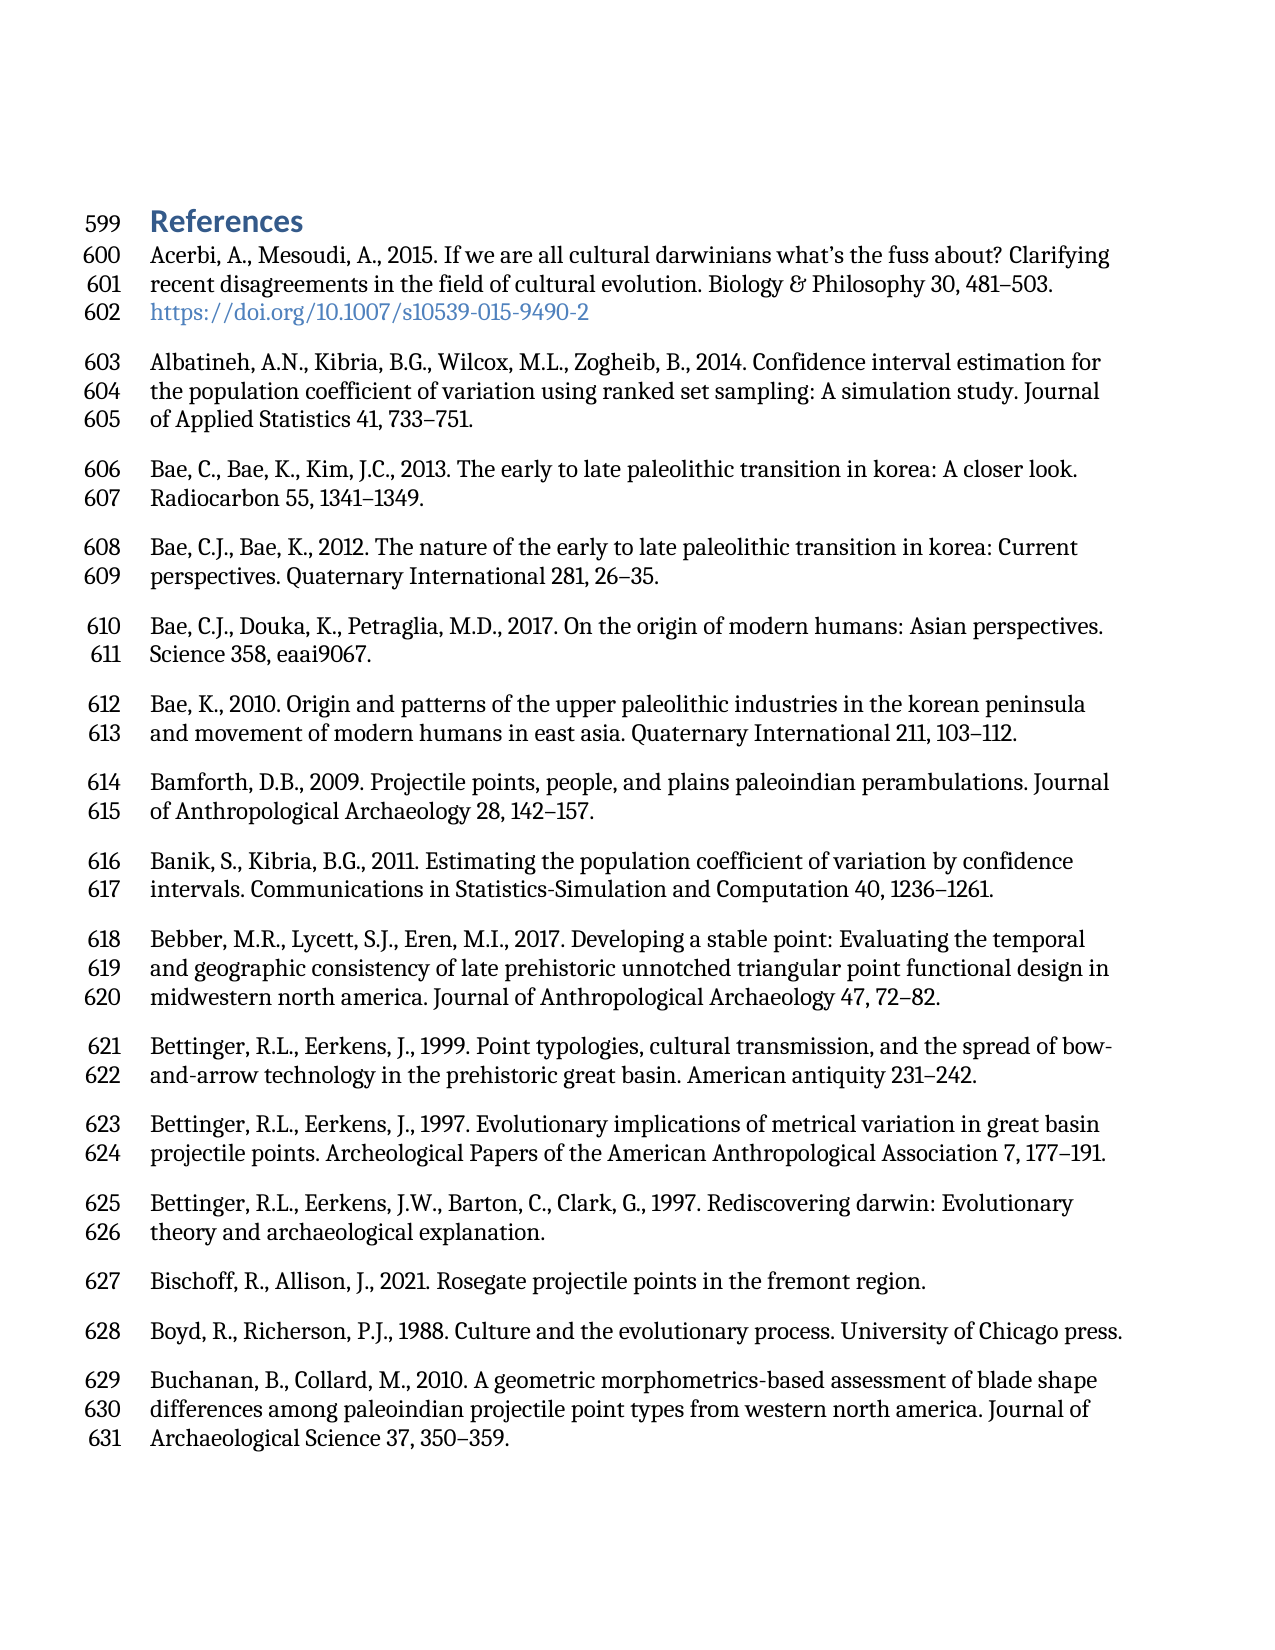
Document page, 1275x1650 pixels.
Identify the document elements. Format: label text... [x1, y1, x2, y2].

text Bischoff, R., Allison, J., 2021. Rosegate projectile points in the fremont region. [150, 1267, 1125, 1296]
text Boyd, R., Richerson, P.J., 1988. Culture and the evolutionary process. University of Chicago press. [150, 1317, 1125, 1345]
text Buchanan, B., Collard, M., 2010. A geometric morphometrics-based assessment of blade shape differences among paleoindian projectile point types from western north america. Journal of Archaeological Science 37, 350–359. [150, 1366, 1125, 1452]
text Bae, C., Bae, K., Kim, J.C., 2013. The early to late paleolithic transition in korea: A closer look. Radiocarbon 55, 1341–1349. [150, 455, 1125, 512]
text Albatineh, A.N., Kibria, B.G., Wilcox, M.L., Zogheib, B., 2014. Confidence interval estimation for the population coefficient of variation using ranked set sampling: A simulation study. Journal of Applied Statistics 41, 733–751. [150, 348, 1125, 434]
text Bebber, M.R., Lycett, S.J., Eren, M.I., 2017. Developing a stable point: Evaluating the temporal and geographic consistency of late prehistoric unnotched triangular point functional design in midwestern north america. Journal of Anthropological Archaeology 47, 72–82. [150, 925, 1125, 1011]
text Bettinger, R.L., Eerkens, J.W., Barton, C., Clark, G., 1997. Rediscovering darwin: Evolutionary theory and archaeological explanation. [150, 1189, 1125, 1246]
text Bettinger, R.L., Eerkens, J., 1999. Point typologies, cultural transmission, and the spread of bow-and-arrow technology in the prehistoric great basin. American antiquity 231–242. [150, 1032, 1125, 1089]
text Bae, C.J., Douka, K., Petraglia, M.D., 2017. On the origin of modern humans: Asian perspectives. Science 358, eaai9067. [150, 612, 1125, 669]
text Bamforth, D.B., 2009. Projectile points, people, and plains paleoindian perambulations. Journal of Anthropological Archaeology 28, 142–157. [150, 768, 1125, 826]
text Bettinger, R.L., Eerkens, J., 1997. Evolutionary implications of metrical variation in great basin projectile points. Archeological Papers of the American Anthropological Association 7, 177–191. [150, 1110, 1125, 1168]
subtitle References [150, 200, 1125, 241]
text Bae, C.J., Bae, K., 2012. The nature of the early to late paleolithic transition in korea: Current perspectives. Quaternary International 281, 26–35. [150, 533, 1125, 591]
text Bae, K., 2010. Origin and patterns of the upper paleolithic industries in the korean peninsula and movement of modern humans in east asia. Quaternary International 211, 103–112. [150, 690, 1125, 747]
text Banik, S., Kibria, B.G., 2011. Estimating the population coefficient of variation by confidence intervals. Communications in Statistics-Simulation and Computation 40, 1236–1261. [150, 847, 1125, 904]
text Acerbi, A., Mesoudi, A., 2015. If we are all cultural darwinians what’s the fuss about? Clarifying recent disagreements in the field of cultural evolution. Biology & Philosophy 30, 481–503. https://doi.org/10.1007/s10539-015-9490-2 [150, 241, 1125, 327]
